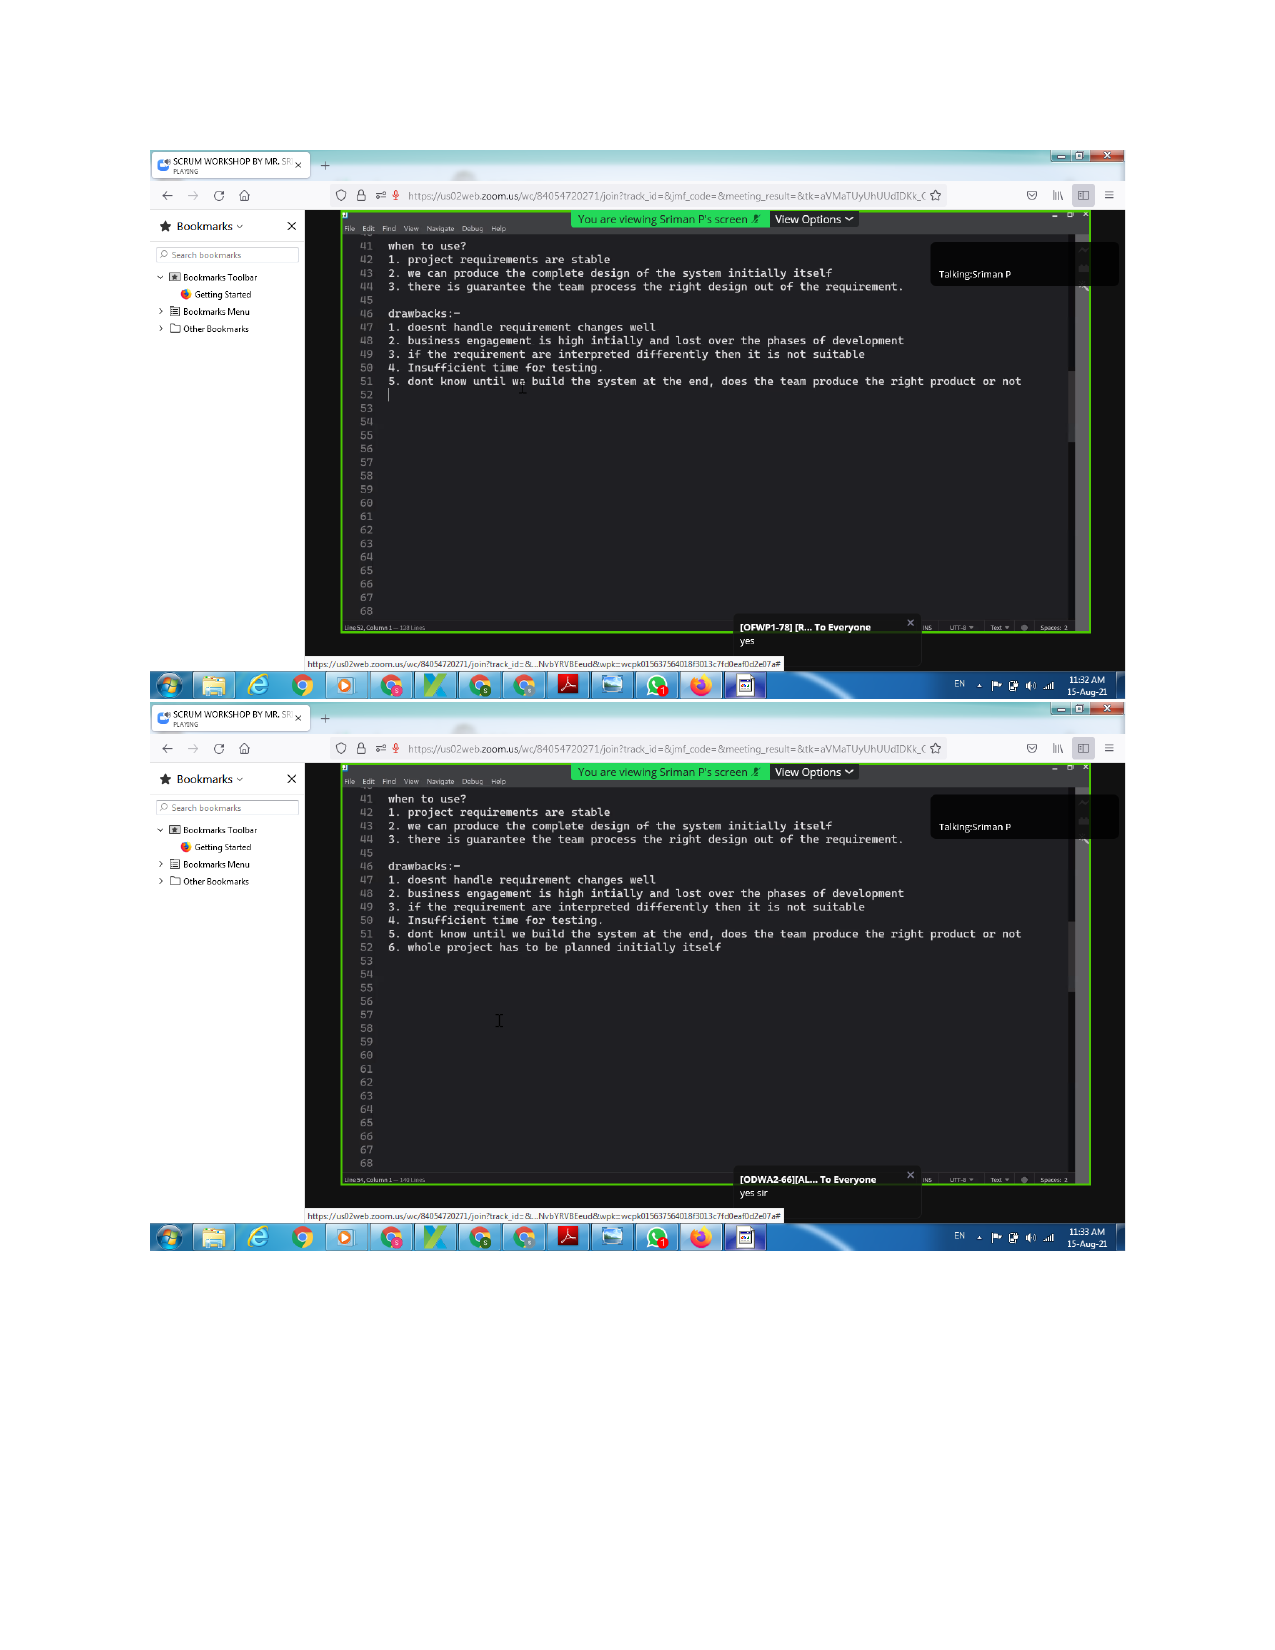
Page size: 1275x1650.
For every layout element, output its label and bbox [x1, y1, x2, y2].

picture [150, 150, 1125, 699]
picture [150, 702, 1125, 1251]
